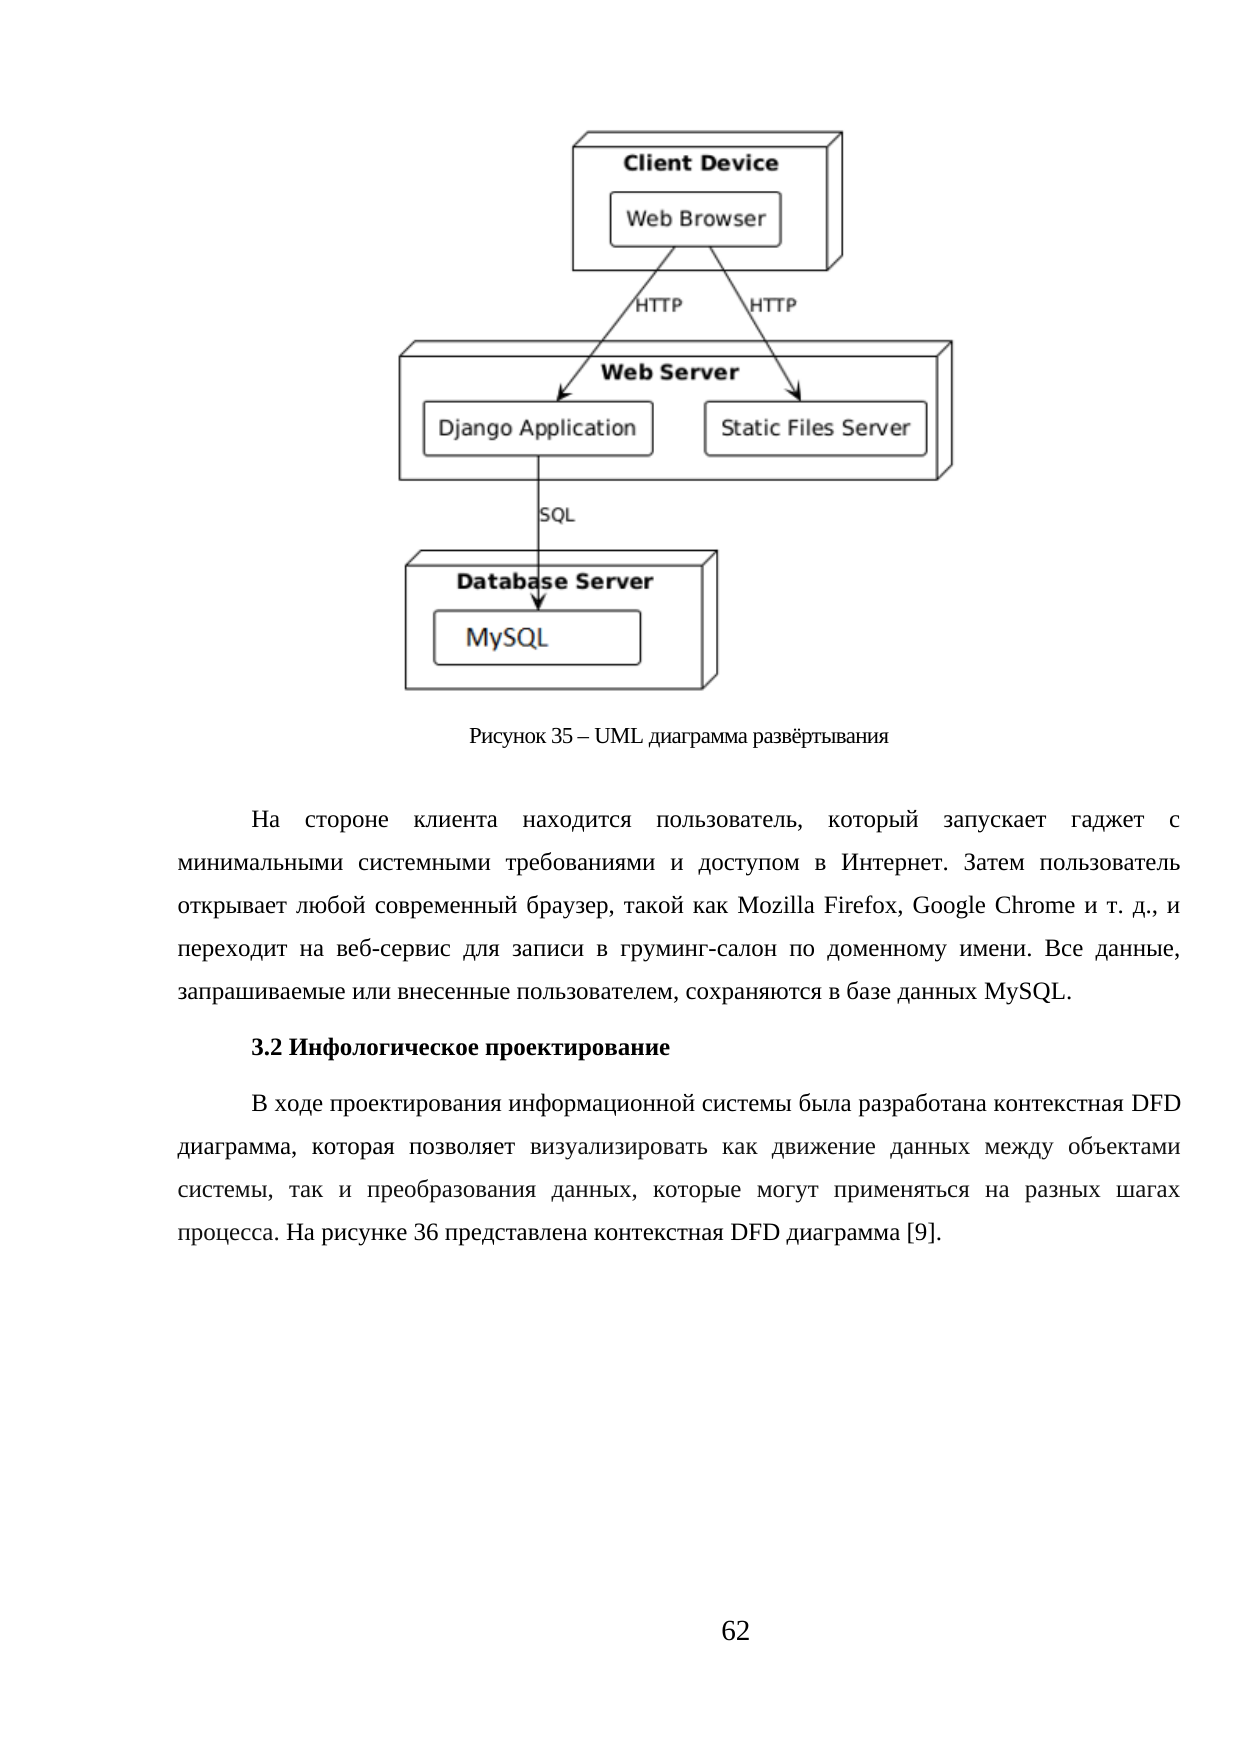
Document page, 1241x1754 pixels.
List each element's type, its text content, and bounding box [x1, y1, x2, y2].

text Рисунок 35 – UML диаграмма развёртывания [177, 722, 1181, 748]
subtitle 3.2 Инфологическое проектирование [177, 1032, 1181, 1061]
text В ходе проектирования информационной системы была разработана контекстная DFD диаграмма, которая позволяет визуализировать как движение данных между объектами системы, так и преобразования данных, которые могут применяться на разных шагах процесса. На рисунке 36 представлена контекстная DFD диаграмма [9]. [177, 1203, 1181, 1246]
text В ходе проектирования информационной системы была разработана контекстная DFD диаграмма, которая позволяет визуализировать как движение данных между объектами системы, так и преобразования данных, которые могут применяться на разных шагах процесса. На рисунке 36 представлена контекстная DFD диаграмма [9]. [177, 1088, 1181, 1174]
picture [377, 118, 981, 708]
text На стороне клиента находится пользователь, который запускает гаджет с минимальными системными требованиями и доступом в Интернет. Затем пользователь открывает любой современный браузер, такой как Mozilla Firefox, Google Chrome и т. д., и переходит на веб-сервис для записи в груминг-салон по доменному имени. Все данные, запрашиваемые или внесенные пользователем, сохраняются в базе данных MySQL. [177, 804, 1181, 1005]
